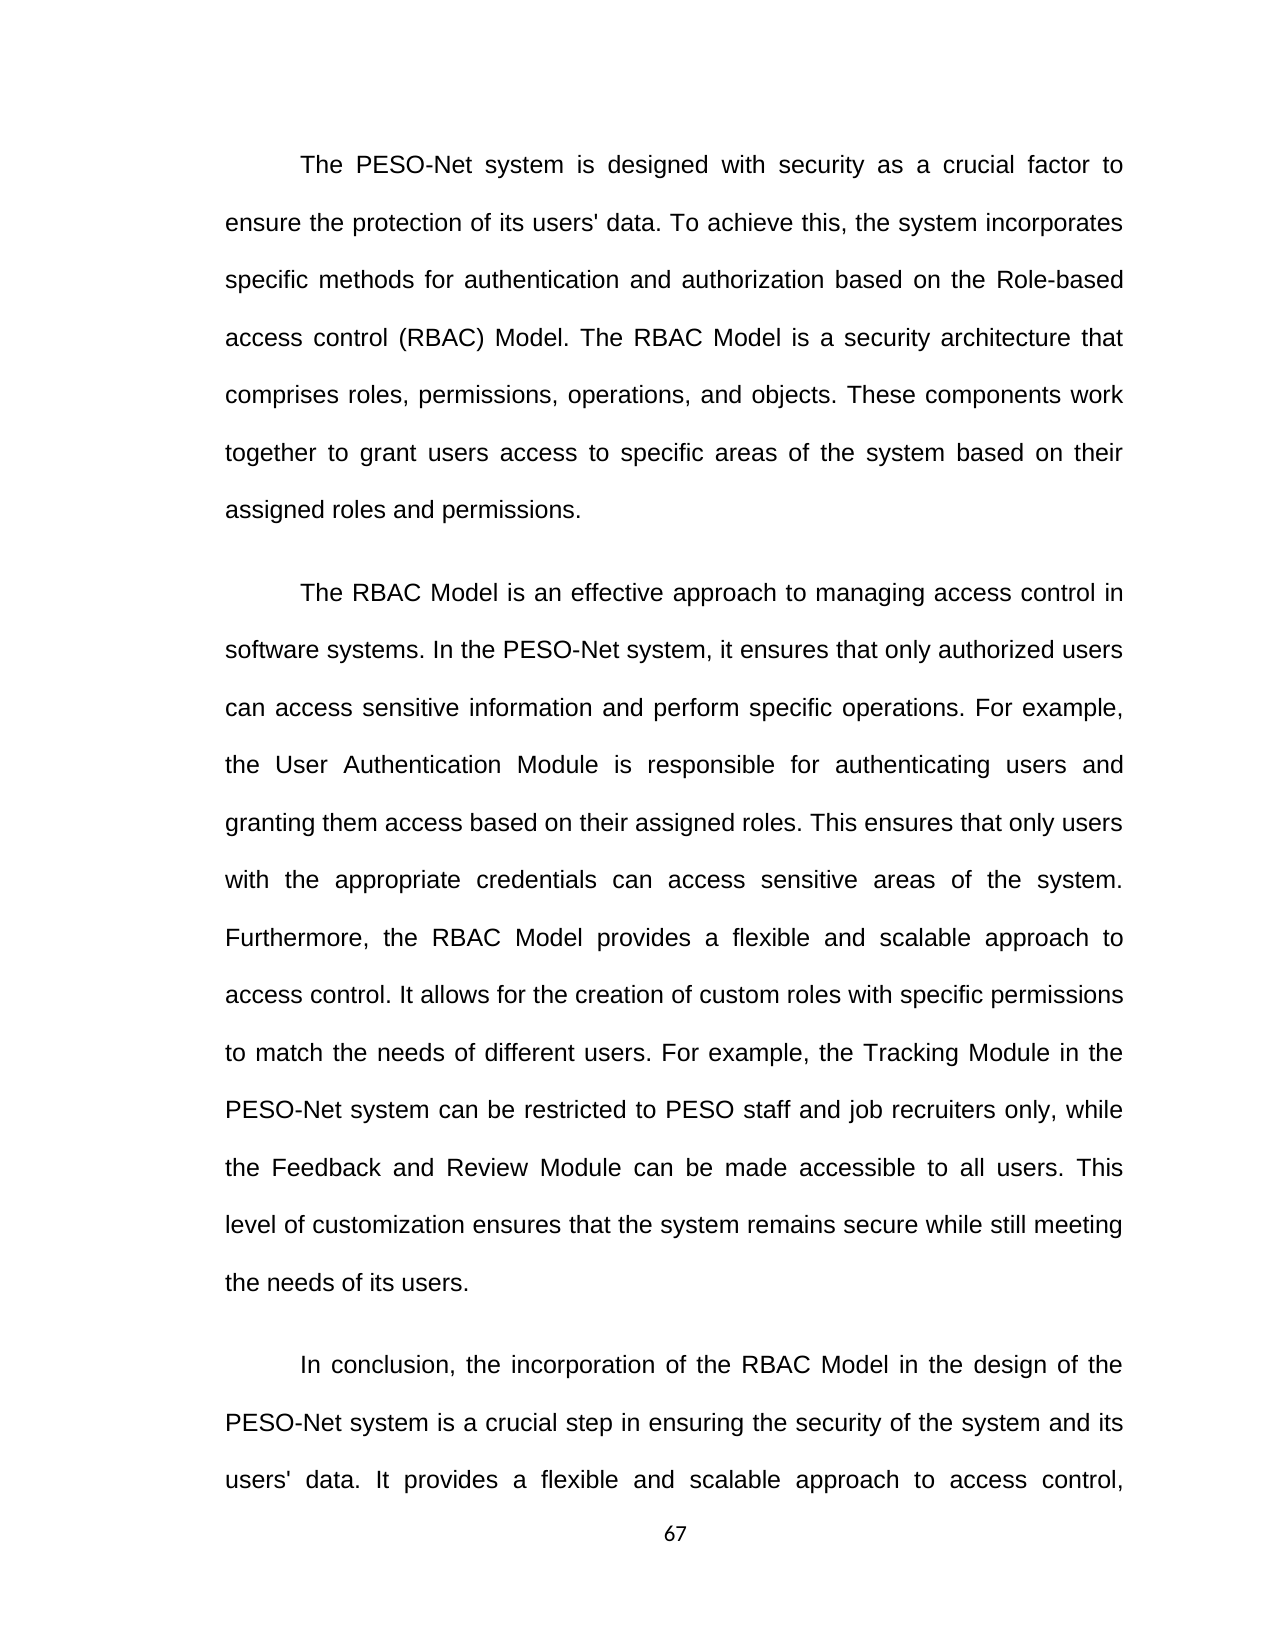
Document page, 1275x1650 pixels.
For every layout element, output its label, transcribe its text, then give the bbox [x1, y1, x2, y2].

text The PESO-Net system is designed with security as a crucial factor to ensure the protection of its users' data. To achieve this, the system incorporates specific methods for authentication and authorization based on the Role-based access control (RBAC) Model. The RBAC Model is a security architecture that comprises roles, permissions, operations, and objects. These components work together to grant users access to specific areas of the system based on their assigned roles and permissions. [225, 150, 1125, 524]
text The RBAC Model is an effective approach to managing access control in software systems. In the PESO-Net system, it ensures that only authorized users can access sensitive information and perform specific operations. For example, the User Authentication Module is responsible for authenticating users and granting them access based on their assigned roles. This ensures that only users with the appropriate credentials can access sensitive areas of the system. Furthermore, the RBAC Model provides a flexible and scalable approach to access control. It allows for the creation of custom roles with specific permissions to match the needs of different users. For example, the Tracking Module in the PESO-Net system can be restricted to PESO staff and job recruiters only, while the Feedback and Review Module can be made accessible to all users. This level of customization ensures that the system remains secure while still meeting the needs of its users. [225, 577, 1125, 1296]
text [225, 1350, 1125, 1494]
